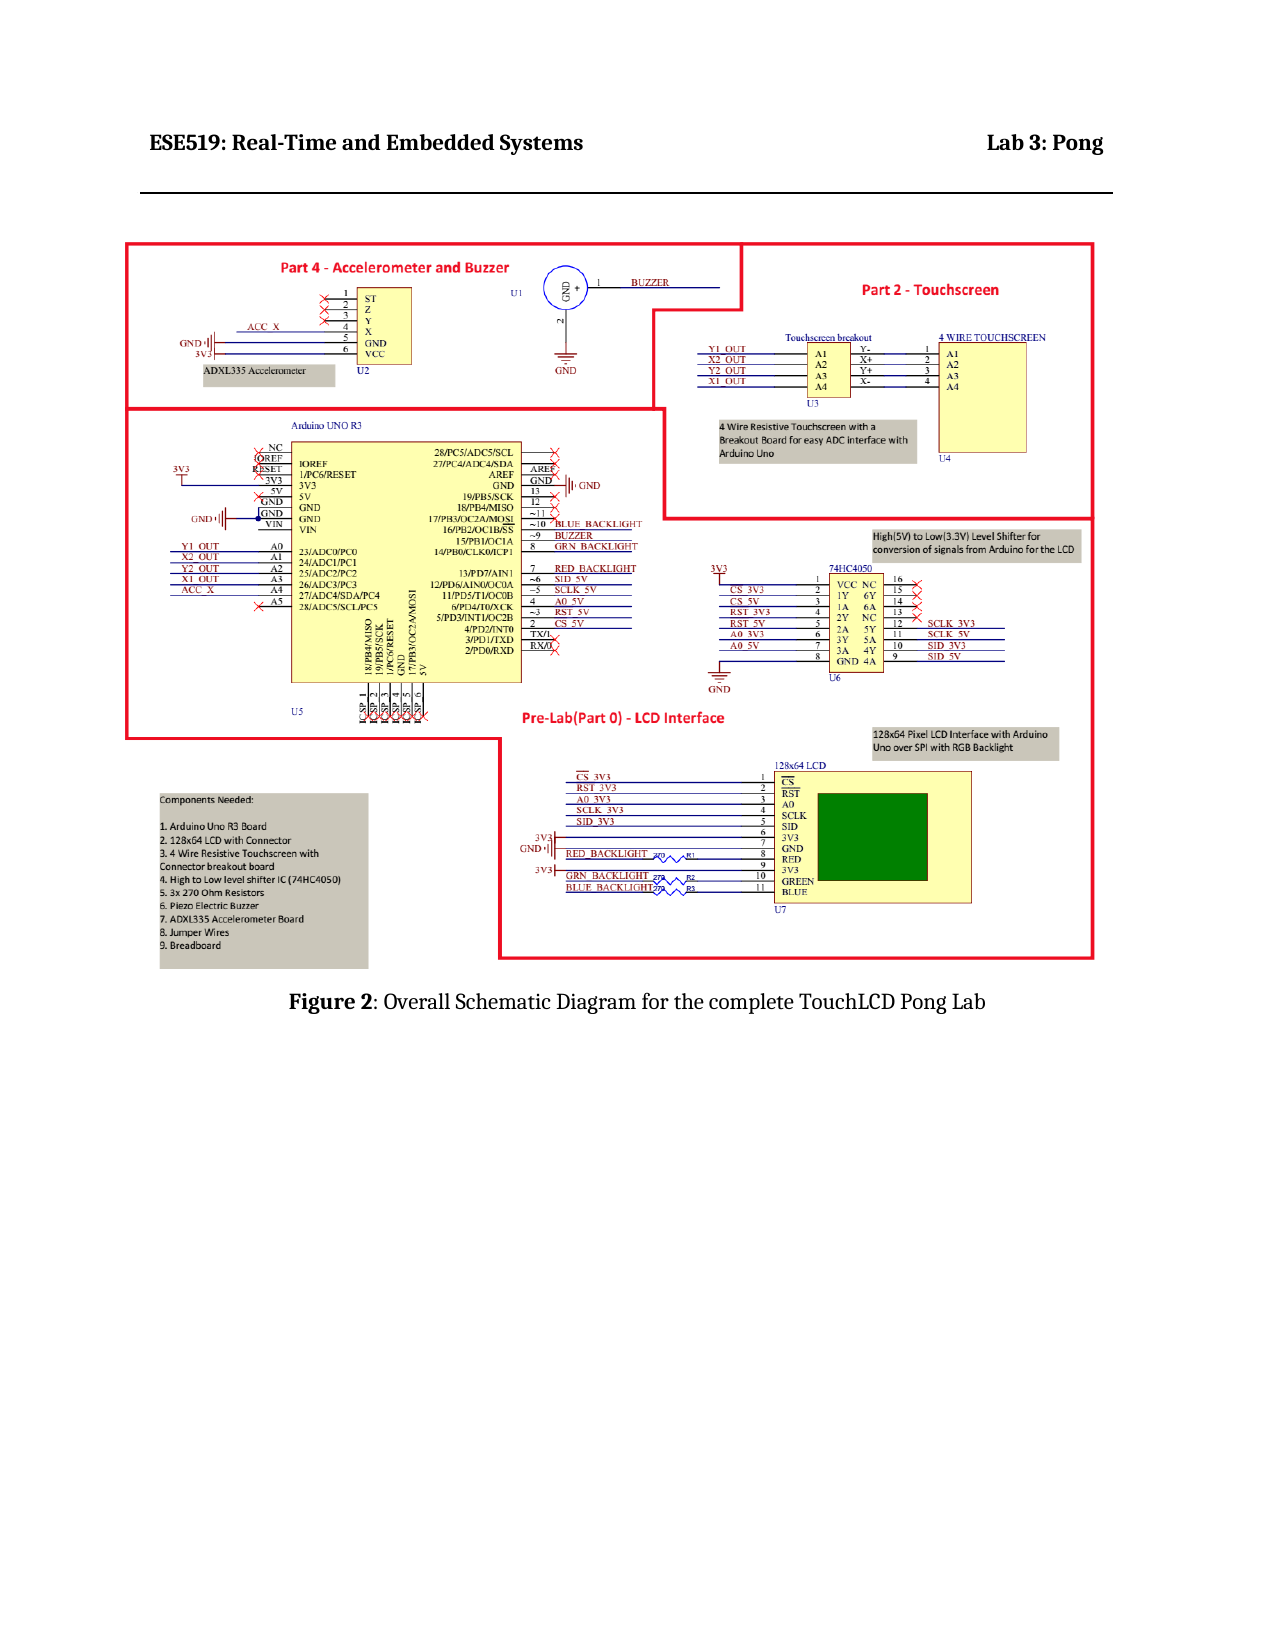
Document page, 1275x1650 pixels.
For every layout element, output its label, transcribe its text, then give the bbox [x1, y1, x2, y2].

picture [119, 237, 1100, 973]
text Figure 2: Overall Schematic Diagram for the complete TouchLCD Pong Lab [150, 989, 1125, 1015]
